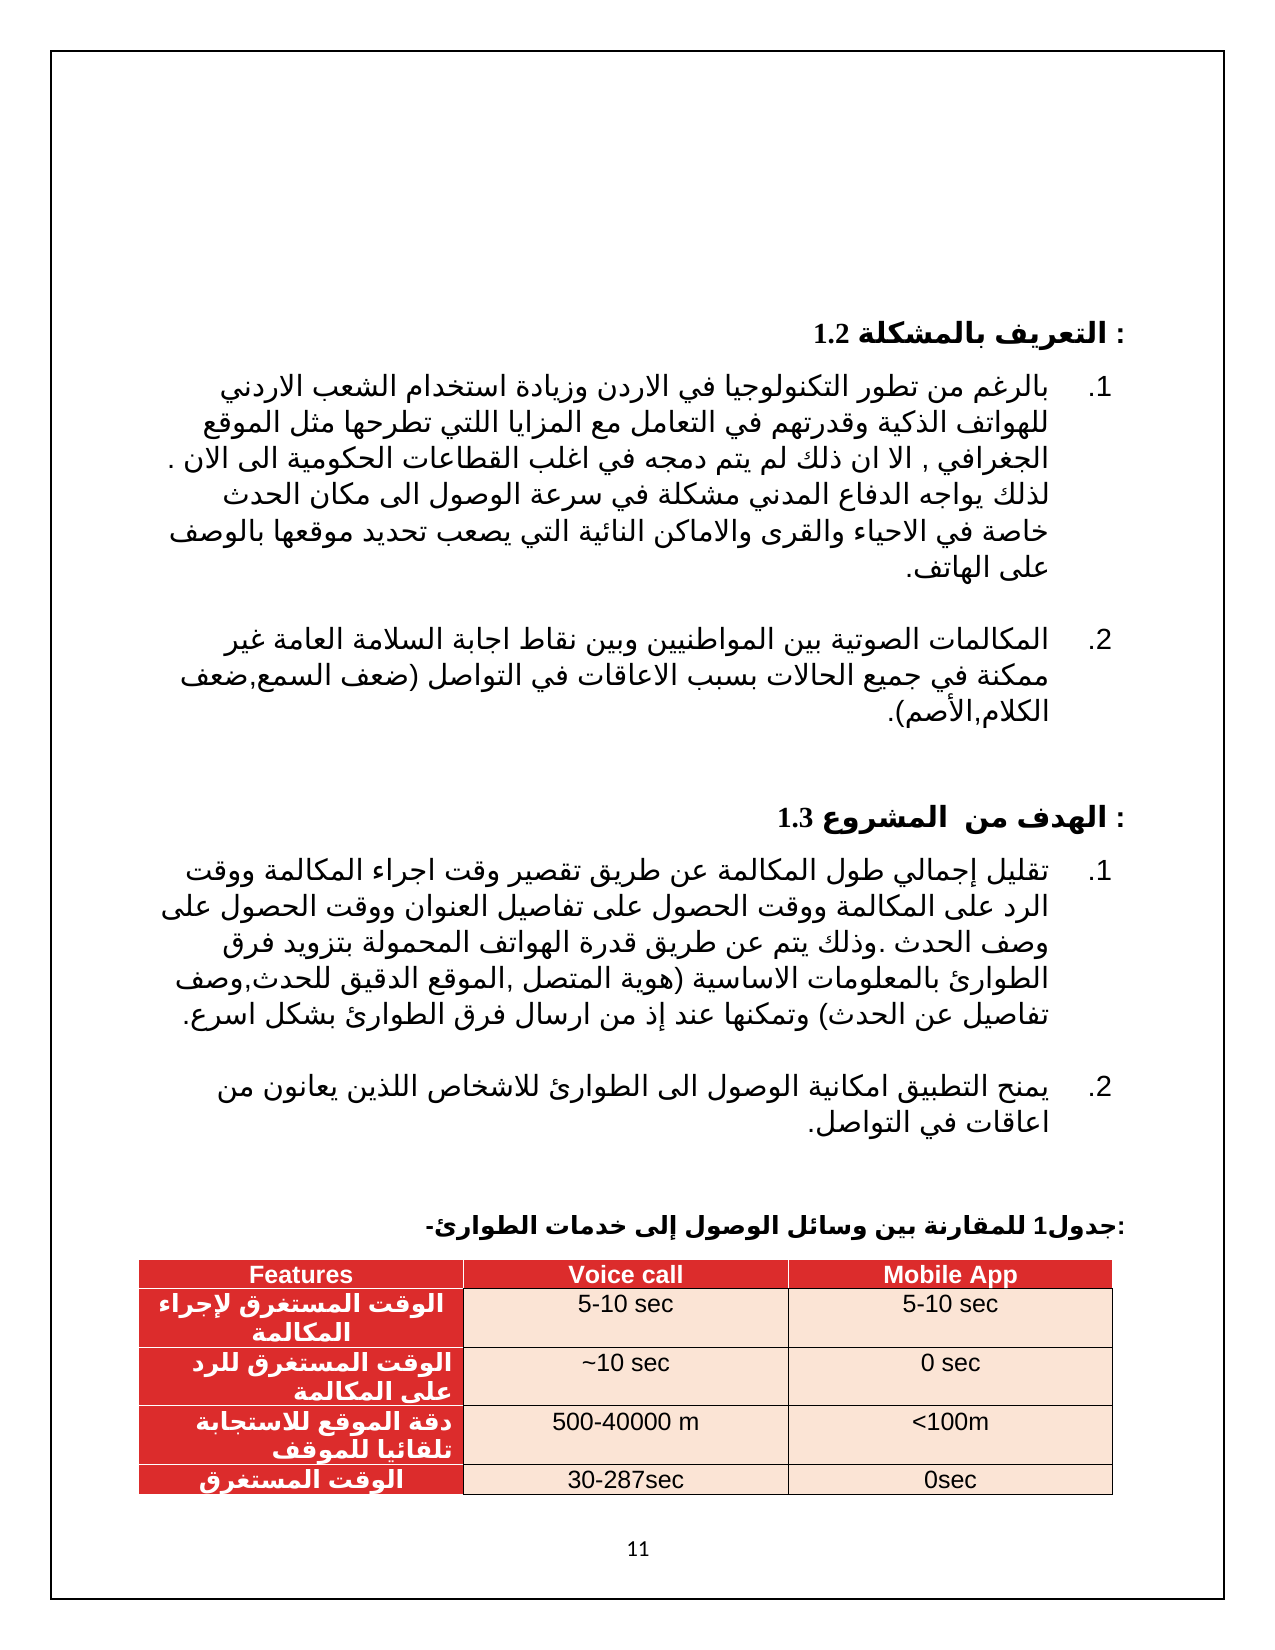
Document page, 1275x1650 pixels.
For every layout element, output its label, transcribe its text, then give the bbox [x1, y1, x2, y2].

table_cell الوقت المستغرق للرد على المكالمة [139, 1348, 463, 1405]
table_header Mobile App [789, 1260, 1112, 1288]
table_cell 0 sec [789, 1348, 1112, 1405]
list يمنح التطبيق امكانية الوصول الى الطوارئ للاشخاص اللذين يعانون من اعاقات في التواصل. [150, 1069, 1087, 1139]
table_cell 5-10 sec [464, 1289, 788, 1347]
table_cell 30-287sec [464, 1465, 788, 1494]
list بالرغم من تطور التكنولوجيا في الاردن وزيادة استخدام الشعب الاردني للهواتف الذكية وقدرتهم في التعامل مع المزايا اللتي تطرحها مثل الموقع الجغرافي , الا ان ذلك لم يتم دمجه في اغلب القطاعات الحكومية الى الان . لذلك يواجه الدفاع المدني مشكلة في سرعة الوصول الى مكان الحدث خاصة في الاحياء والقرى والاماكن النائية التي يصعب تحديد موقعها بالوصف على الهاتف. [150, 369, 1087, 583]
table_cell 500-40000 m [464, 1406, 788, 1464]
table_cell 5-10 sec [789, 1289, 1112, 1347]
table_cell ~10 sec [464, 1348, 788, 1405]
list المكالمات الصوتية بين المواطنيين وبين نقاط اجابة السلامة العامة غير ممكنة في جميع الحالات بسبب الاعاقات في التواصل (ضعف السمع,ضعف الكلام,الأصم). [150, 622, 1087, 727]
text -جدول1 للمقارنة بين وسائل الوصول إلى خدمات الطوارئ: [150, 1211, 1125, 1239]
text 1.3 الهدف من المشروع : [150, 799, 1125, 833]
table_cell دقة الموقع للاستجابة تلقائيا للموقف [139, 1406, 463, 1464]
list تقليل إجمالي طول المكالمة عن طريق تقصير وقت اجراء المكالمة ووقت الرد على المكالمة ووقت الحصول على تفاصيل العنوان ووقت الحصول على وصف الحدث .وذلك يتم عن طريق قدرة الهواتف المحمولة بتزويد فرق الطوارئ بالمعلومات الاساسية (هوية المتصل ,الموقع الدقيق للحدث,وصف تفاصيل عن الحدث) وتمكنها عند إذ من ارسال فرق الطوارئ بشكل اسرع. [150, 852, 1087, 1031]
table_header Features [139, 1260, 463, 1288]
table_cell <100m [789, 1406, 1112, 1464]
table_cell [139, 1465, 463, 1494]
text 1.2 التعريف بالمشكلة : [150, 316, 1125, 350]
table_cell 0sec [789, 1465, 1112, 1494]
table_header Voice call [464, 1260, 788, 1288]
table_cell الوقت المستغرق لإجراء المكالمة [139, 1289, 463, 1347]
